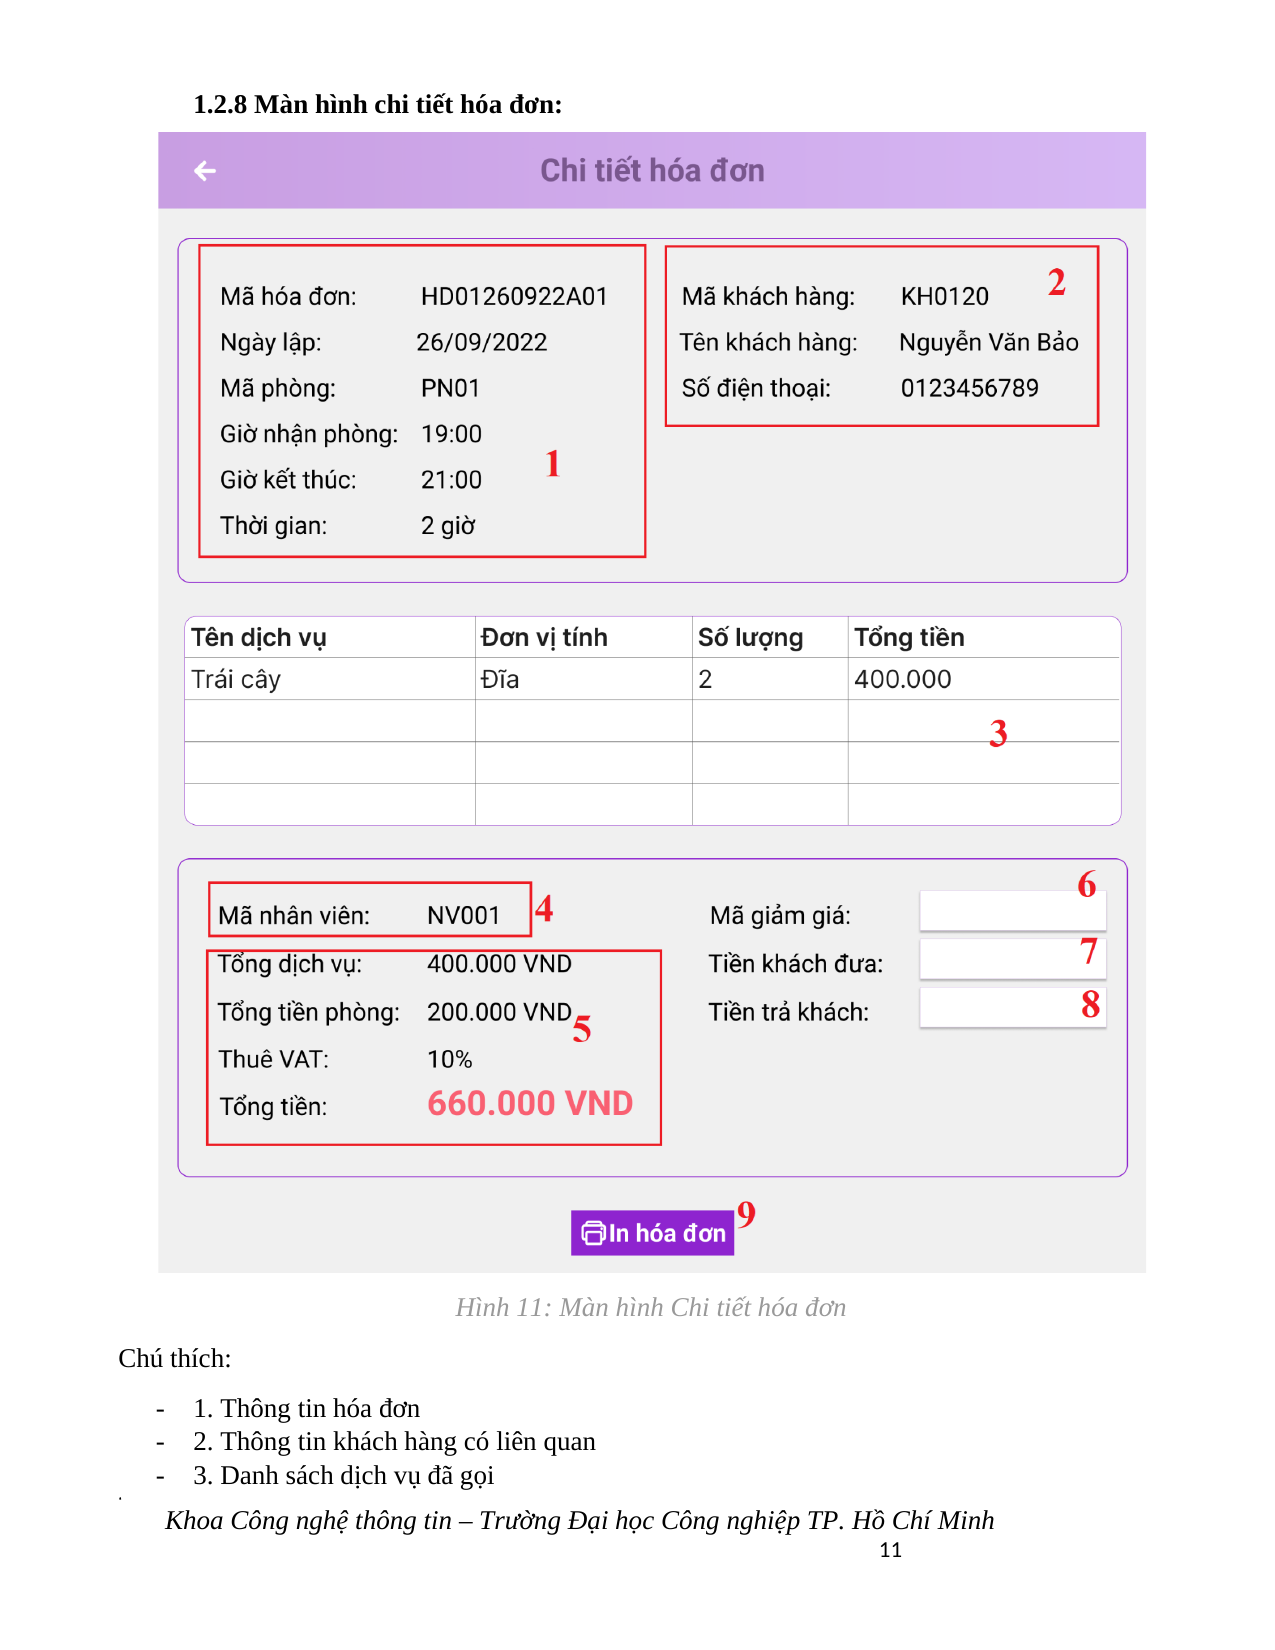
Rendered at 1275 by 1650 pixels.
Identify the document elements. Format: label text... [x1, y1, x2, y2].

text Chú thích: [118, 1342, 1186, 1373]
list 3. Danh sách dịch vụ đã gọi [156, 1459, 1186, 1490]
subtitle 1.2.8 Màn hình chi tiết hóa đơn: [118, 89, 1186, 120]
text Hình 11: Màn hình Chi tiết hóa đơn [118, 1291, 1186, 1323]
picture [158, 132, 1147, 1273]
list 2. Thông tin khách hàng có liên quan [156, 1425, 1186, 1457]
list 1. Thông tin hóa đơn [156, 1392, 1186, 1423]
